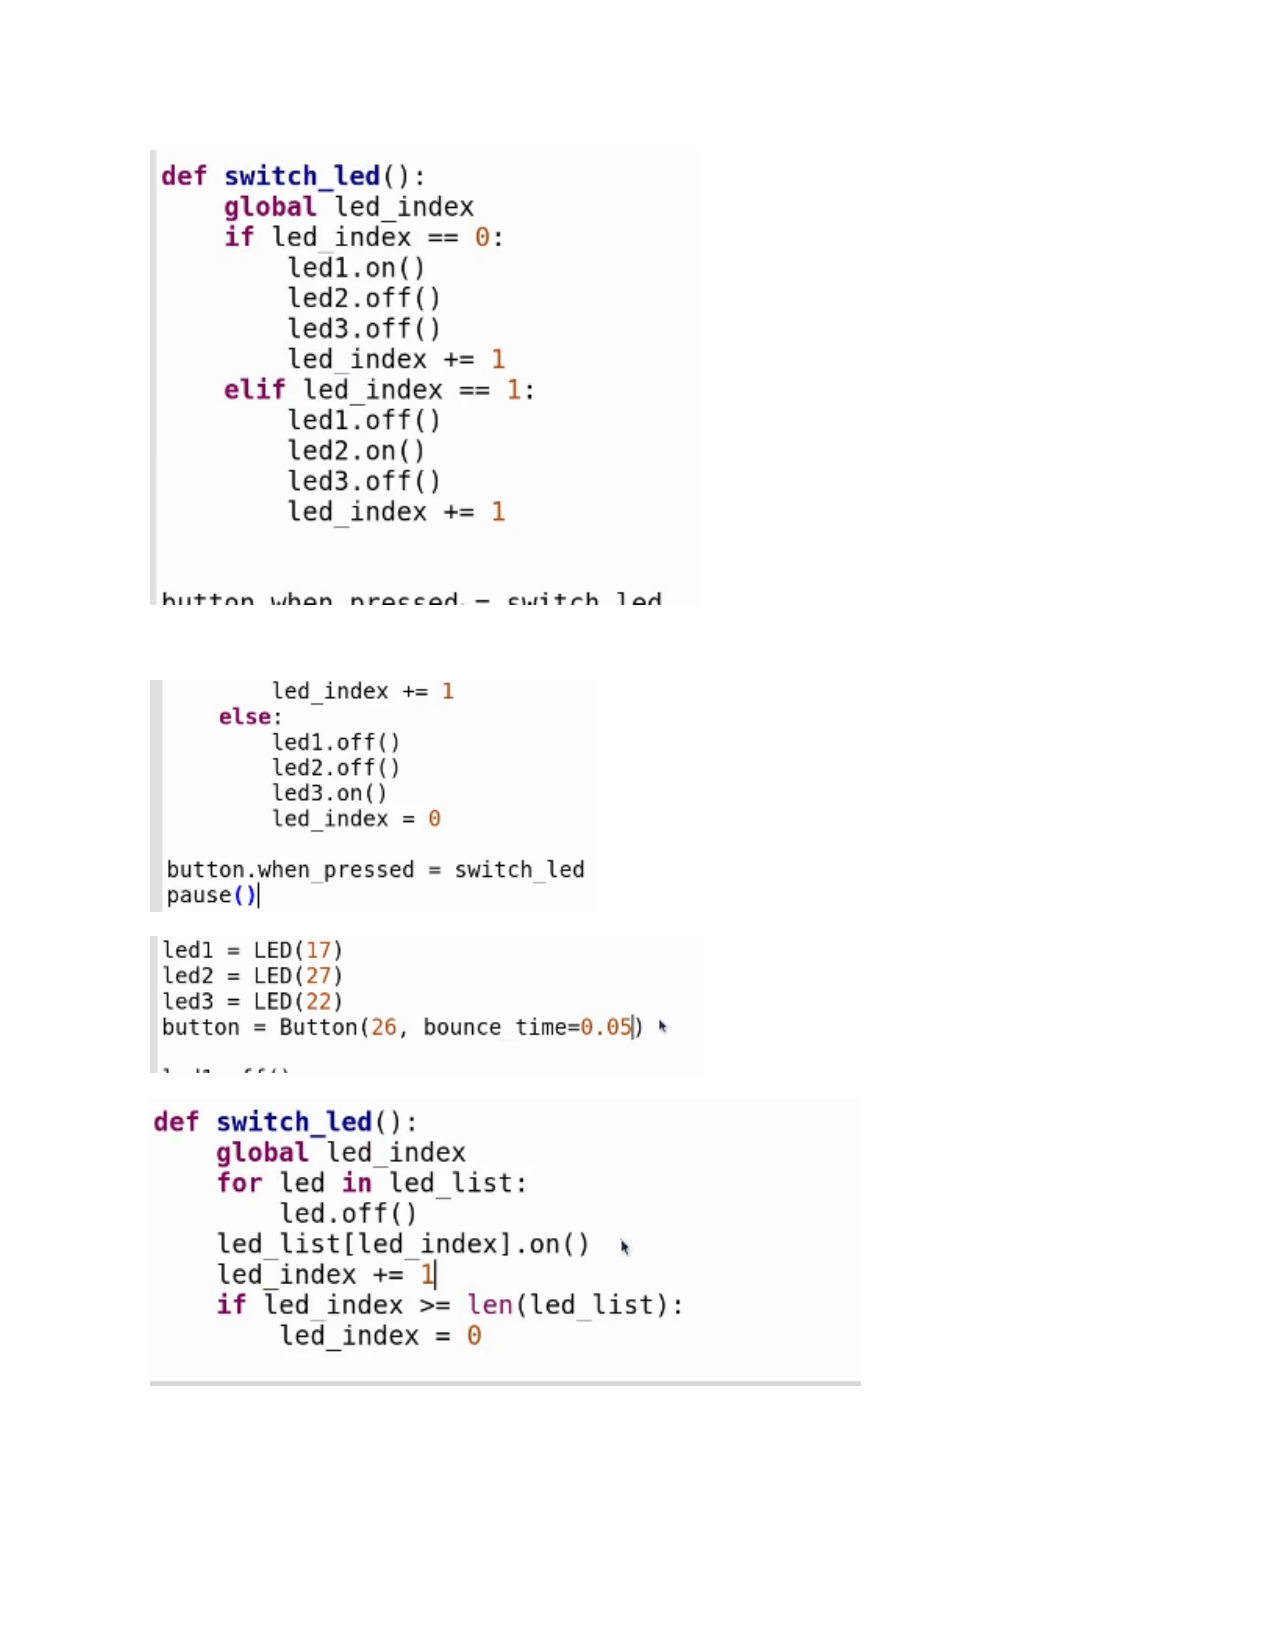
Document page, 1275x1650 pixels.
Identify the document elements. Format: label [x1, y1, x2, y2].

picture [150, 1097, 861, 1386]
picture [150, 936, 705, 1073]
picture [150, 680, 599, 912]
picture [150, 150, 699, 605]
